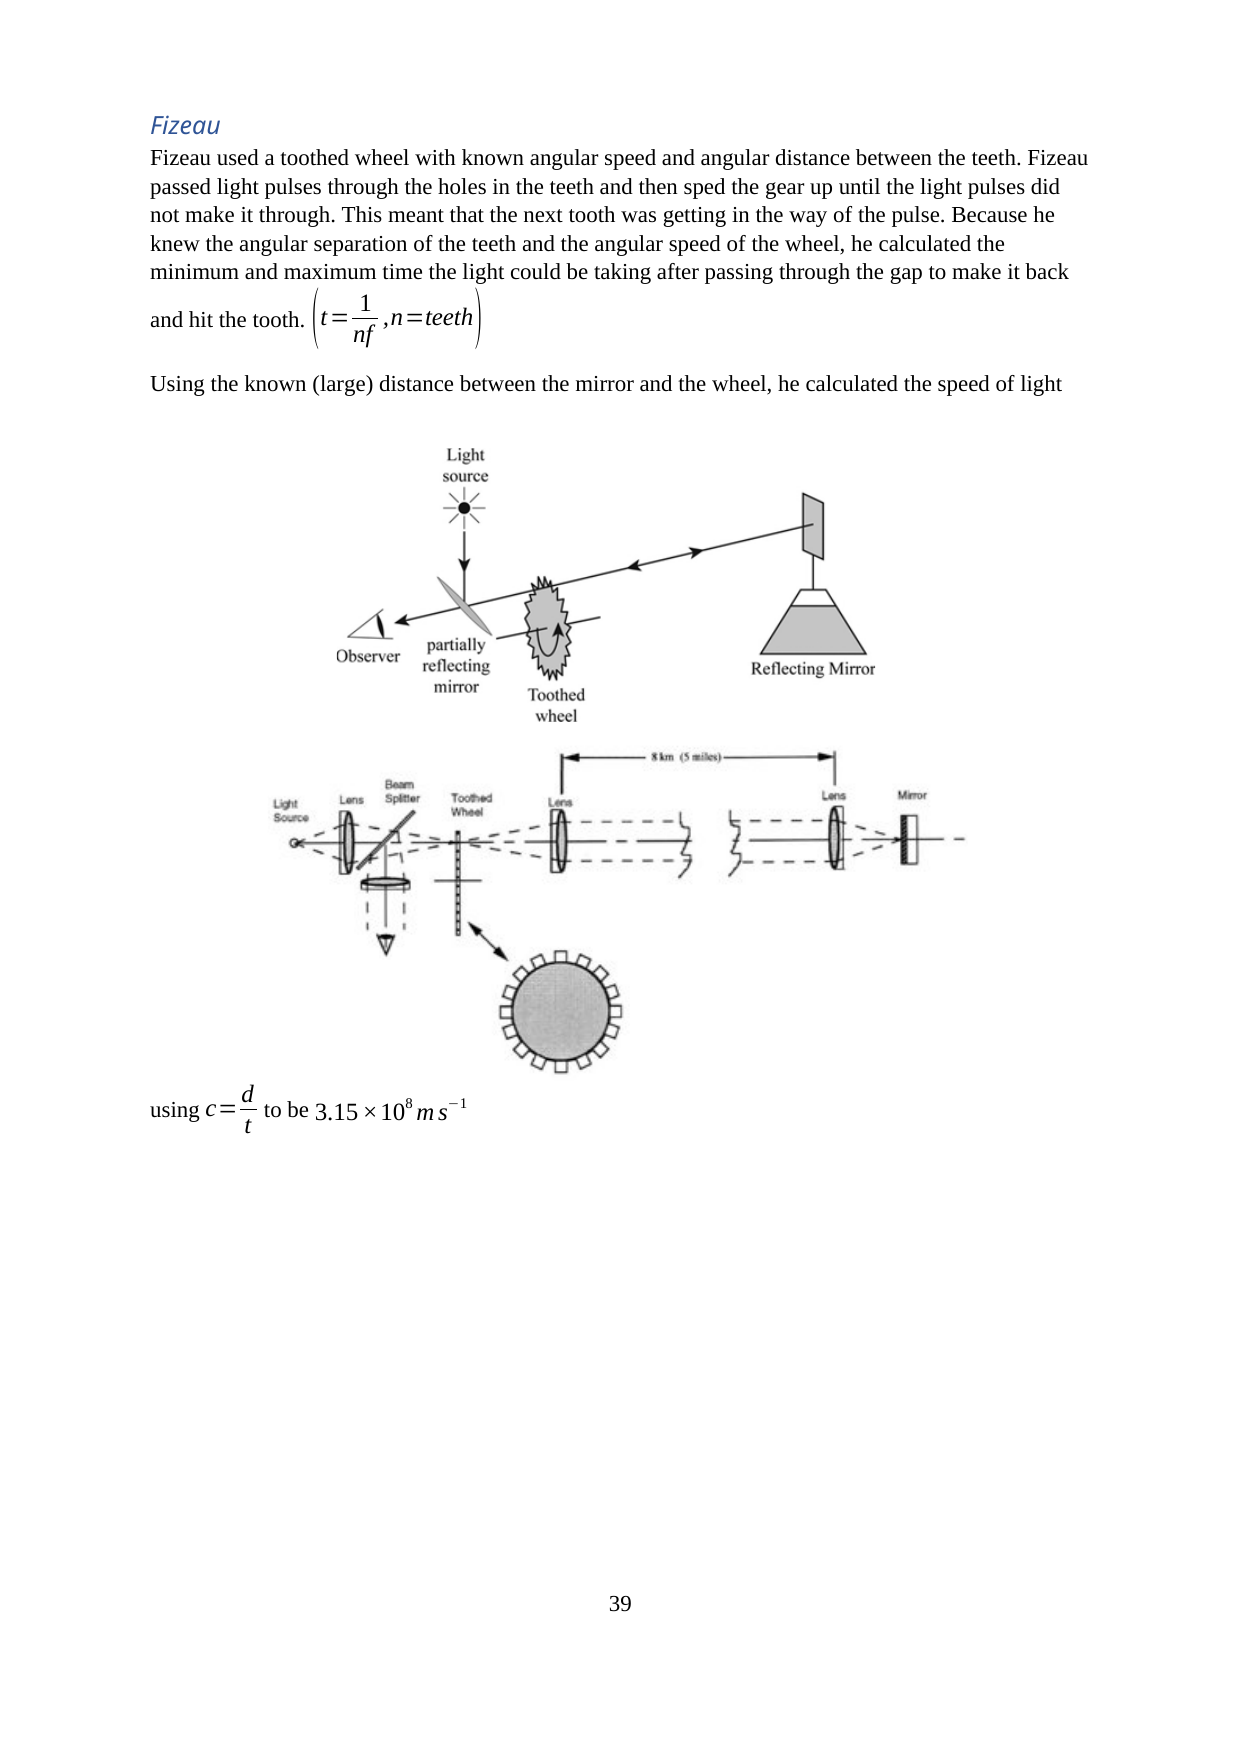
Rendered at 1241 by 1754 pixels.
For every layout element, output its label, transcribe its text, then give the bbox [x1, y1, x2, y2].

picture [267, 448, 971, 1081]
subtitle Fizeau [150, 108, 1090, 142]
text Fizeau used a toothed wheel with known angular speed and angular distance between the teeth. Fizeau passed light pulses through the holes in the teeth and then sped the gear up until the light pulses did not make it through. This meant that the next tooth was getting in the way of the pulse. Because he knew the angular separation of the teeth and the angular speed of the wheel, he calculated the minimum and maximum time the light could be taking after passing through the gap to make it back and hit the tooth. [150, 144, 1090, 352]
